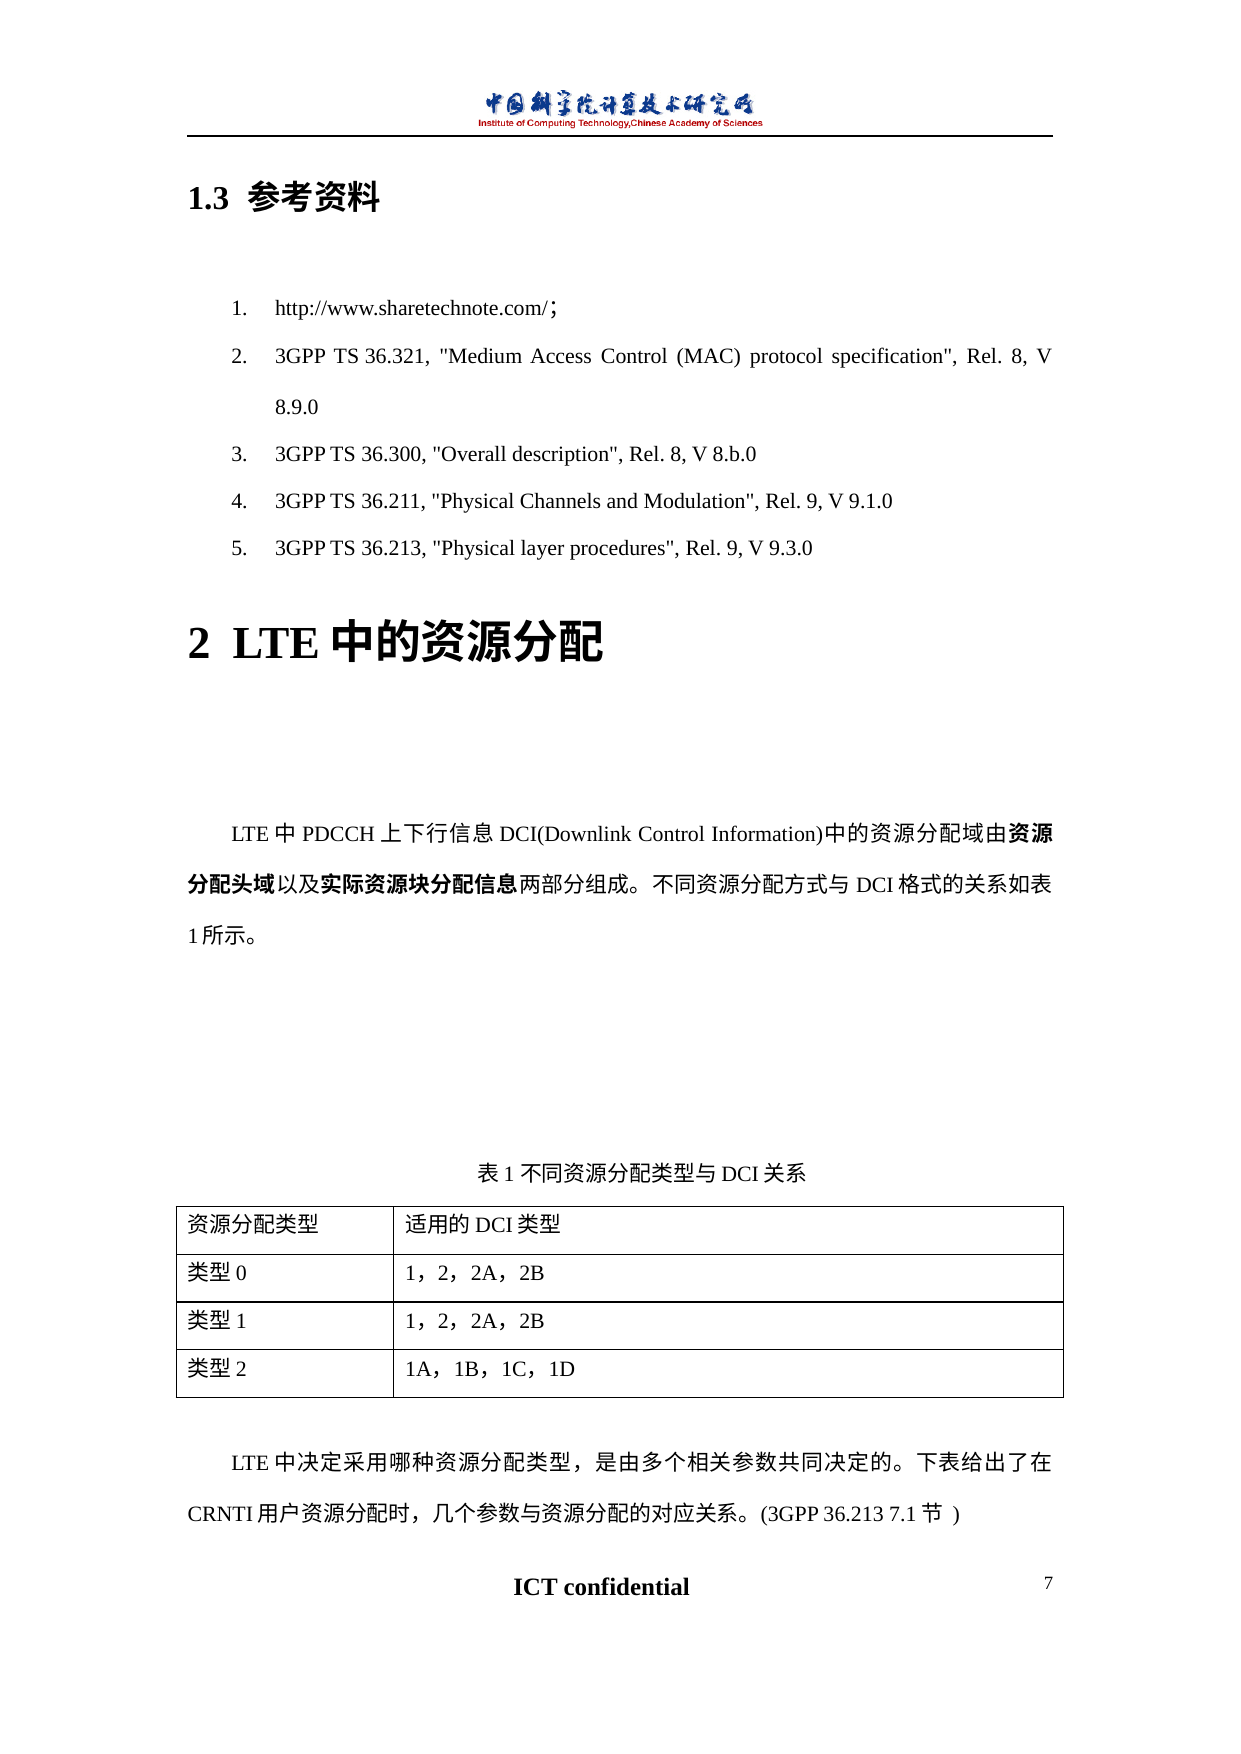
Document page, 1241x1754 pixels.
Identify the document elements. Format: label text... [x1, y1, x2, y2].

subtitle 参考资料 [187, 162, 1053, 227]
list 3GPP TS 36.211, "Physical Channels and Modulation", Rel. 9, V 9.1.0 [231, 484, 1053, 517]
subtitle LTE中的资源分配 [187, 590, 1053, 688]
list http://www.sharetechnote.com/； [231, 289, 1053, 322]
picture [476, 88, 764, 134]
list 3GPP TS 36.300, "Overall description", Rel. 8, V 8.b.0 [231, 437, 1053, 470]
table_cell 1，2，2A，2B [394, 1255, 1063, 1301]
table_header 适用的DCI类型 [394, 1207, 1063, 1253]
table_cell 类型0 [177, 1255, 393, 1301]
text LTE中决定采用哪种资源分配类型，是由多个相关参数共同决定的。下表给出了在CRNTI用户资源分配时，几个参数与资源分配的对应关系。(3GPP 36.213 7.1节 ) [187, 1445, 1053, 1528]
table_cell 1，2，2A，2B [394, 1303, 1063, 1349]
list 3GPP TS 36.321, "Medium Access Control (MAC) protocol specification", Rel. 8, V 8.9.0 [231, 340, 1053, 423]
list 3GPP TS 36.213, "Physical layer procedures", Rel. 9, V 9.3.0 [231, 531, 1053, 563]
table_header 资源分配类型 [177, 1207, 393, 1253]
text LTE中PDCCH上下行信息DCI(Downlink Control Information)中的资源分配域由资源分配头域以及实际资源块分配信息两部分组成。不同资源分配方式与DCI格式的关系如表1所示。 [187, 816, 1053, 950]
table_cell 类型2 [177, 1350, 393, 1397]
table_cell 1A，1B，1C，1D [394, 1350, 1063, 1397]
text 表1 不同资源分配类型与DCI关系 [187, 1155, 1053, 1188]
table_cell 类型1 [177, 1303, 393, 1349]
